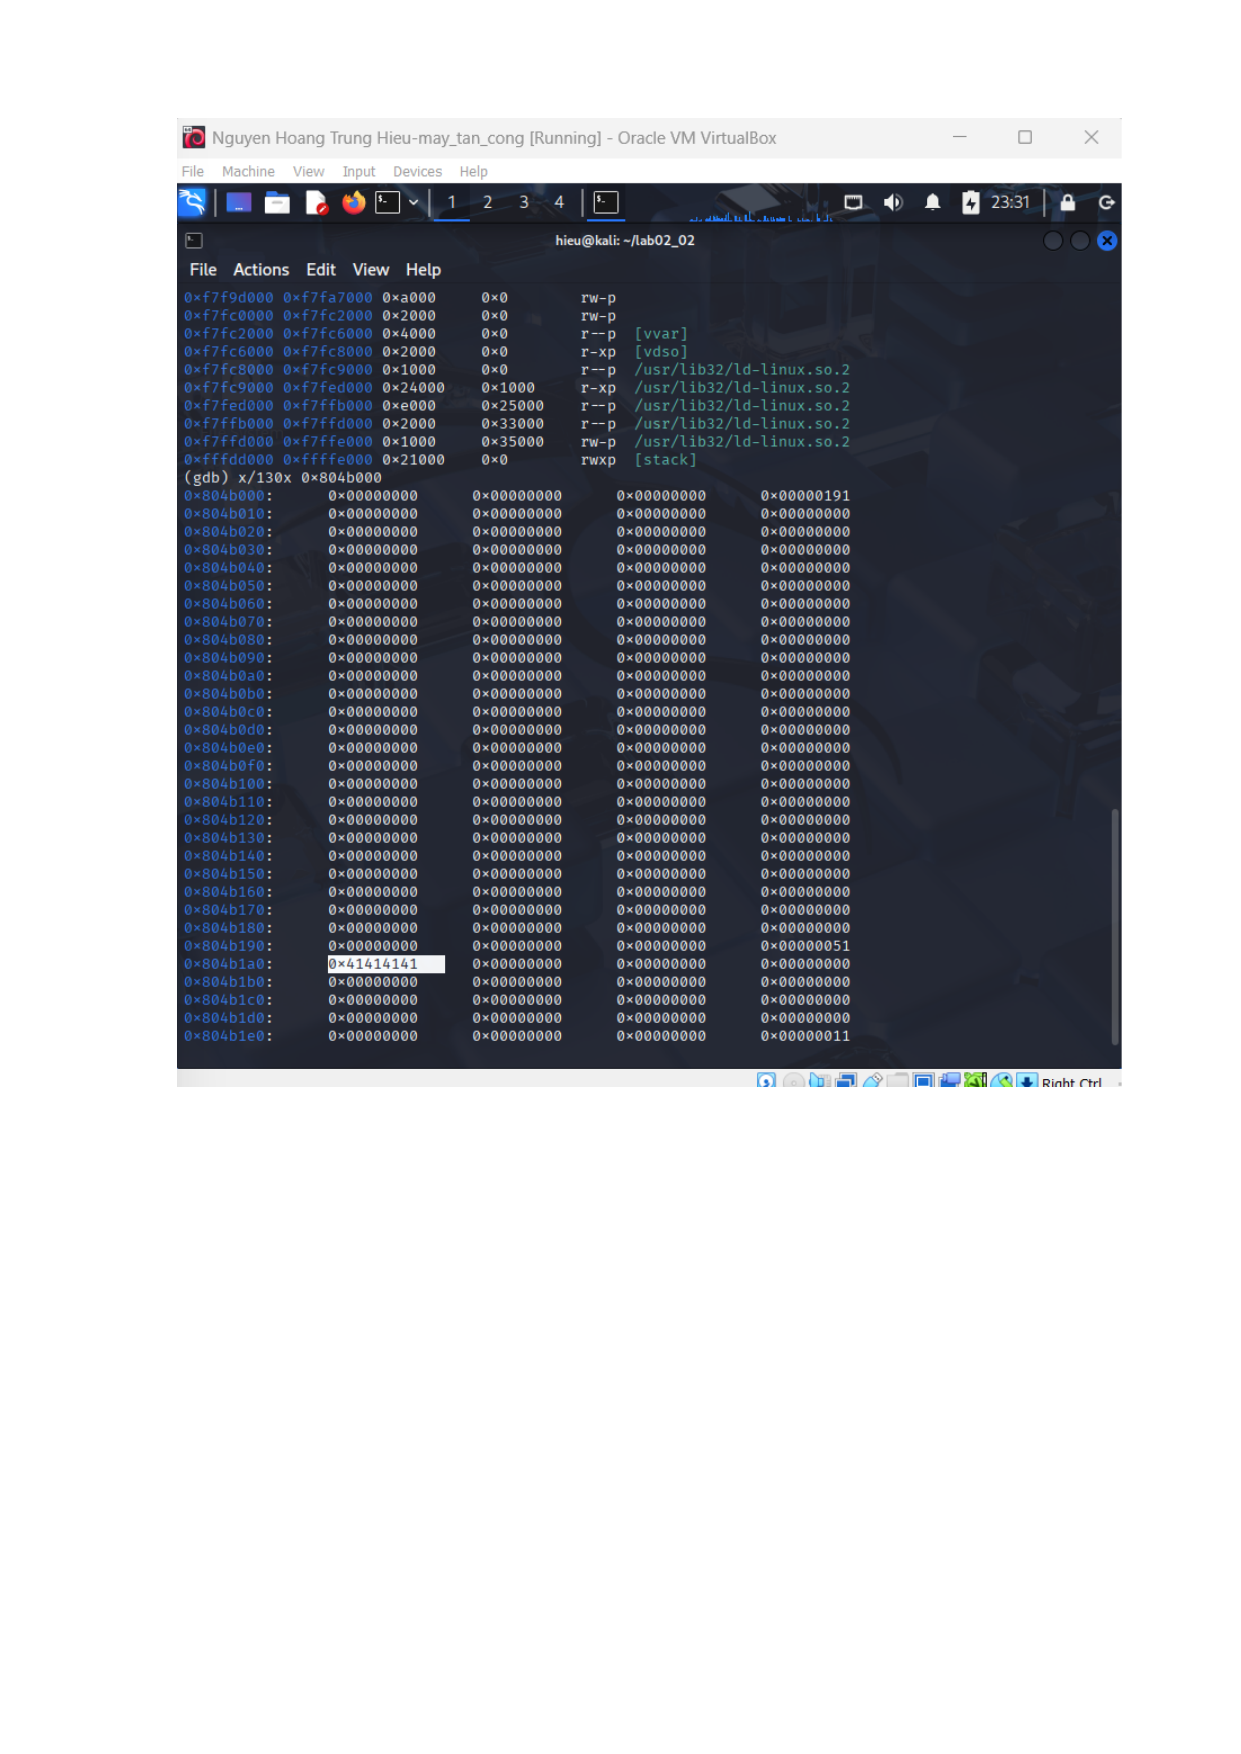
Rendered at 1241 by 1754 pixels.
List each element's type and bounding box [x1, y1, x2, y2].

picture [177, 118, 1122, 1087]
